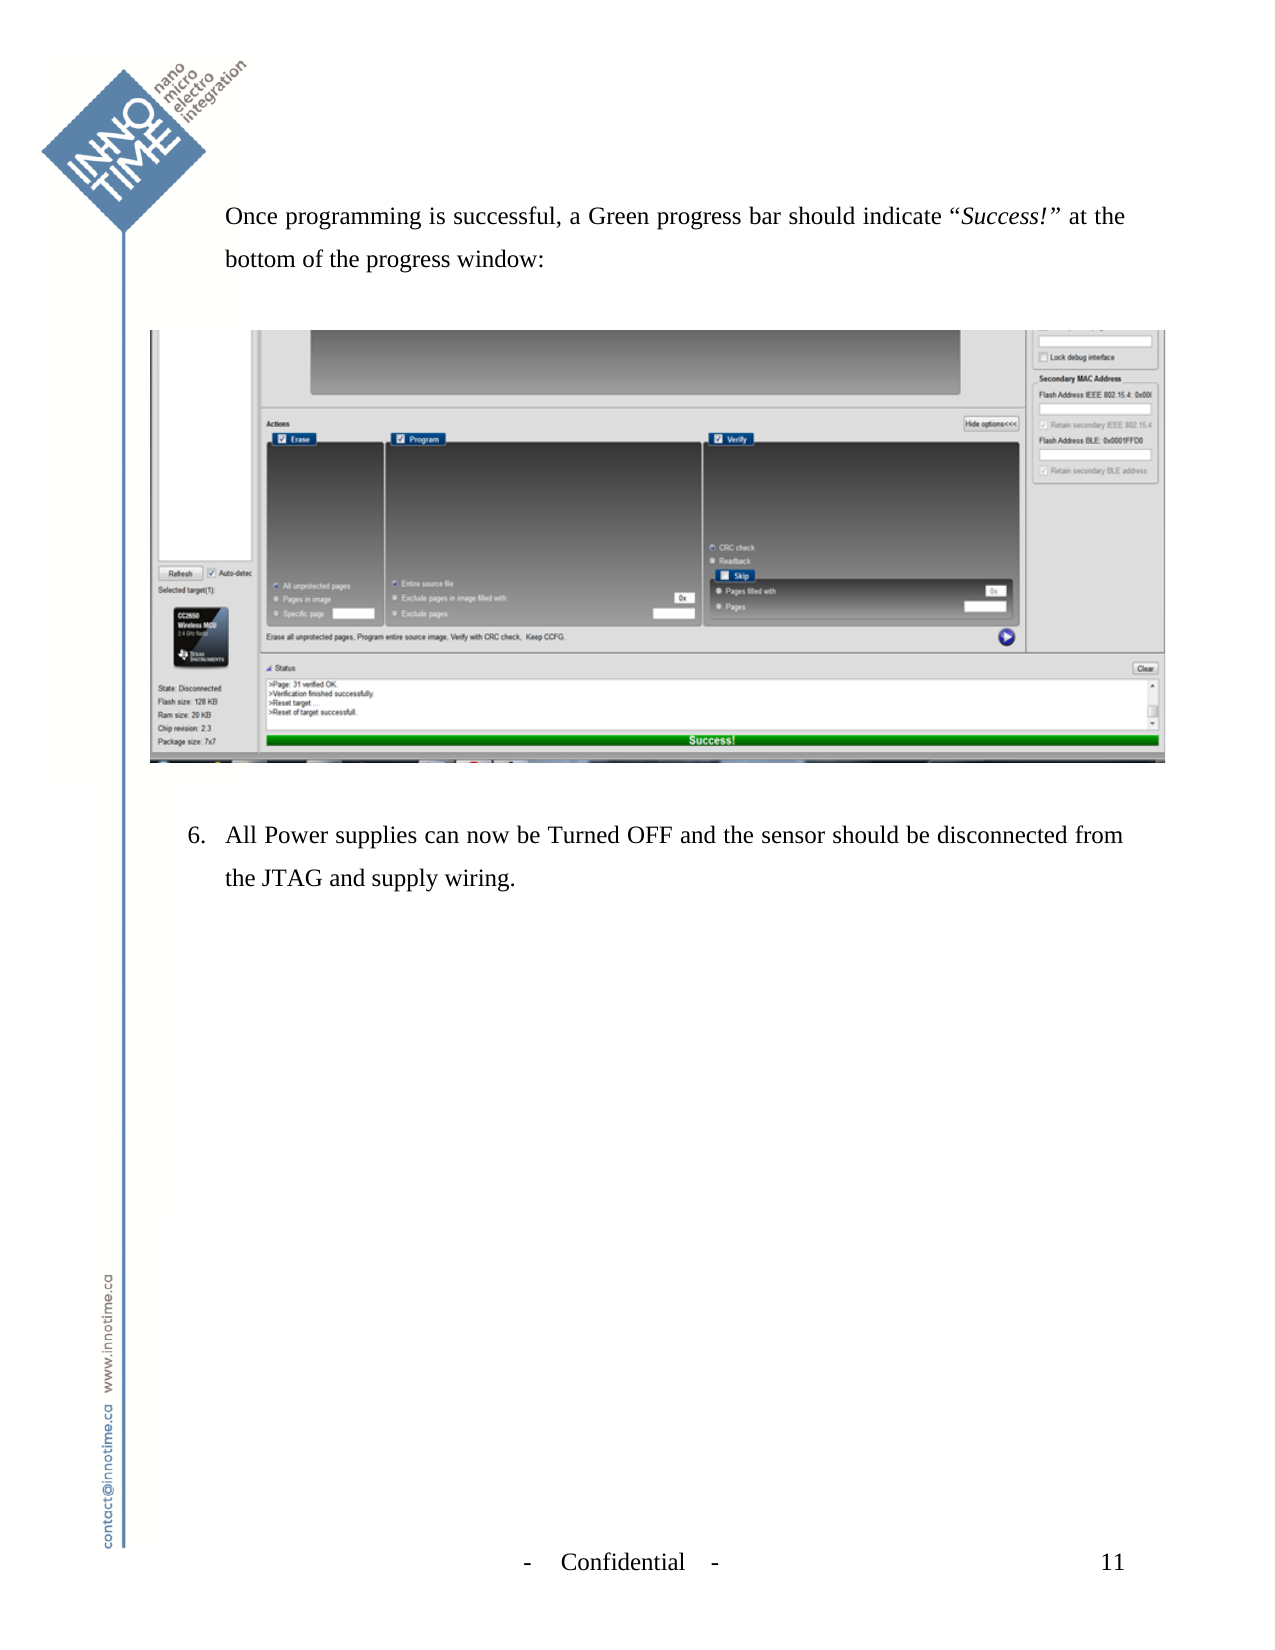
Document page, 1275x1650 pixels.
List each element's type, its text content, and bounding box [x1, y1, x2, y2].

list Once programming is successful, a Green progress bar should indicate “Success!” at the bottom of the progress window: [225, 201, 1125, 273]
picture [39, 50, 1166, 1571]
list All Power supplies can now be Turned OFF and the sensor should be disconnected from the JTAG and supply wiring. [187, 820, 1125, 892]
